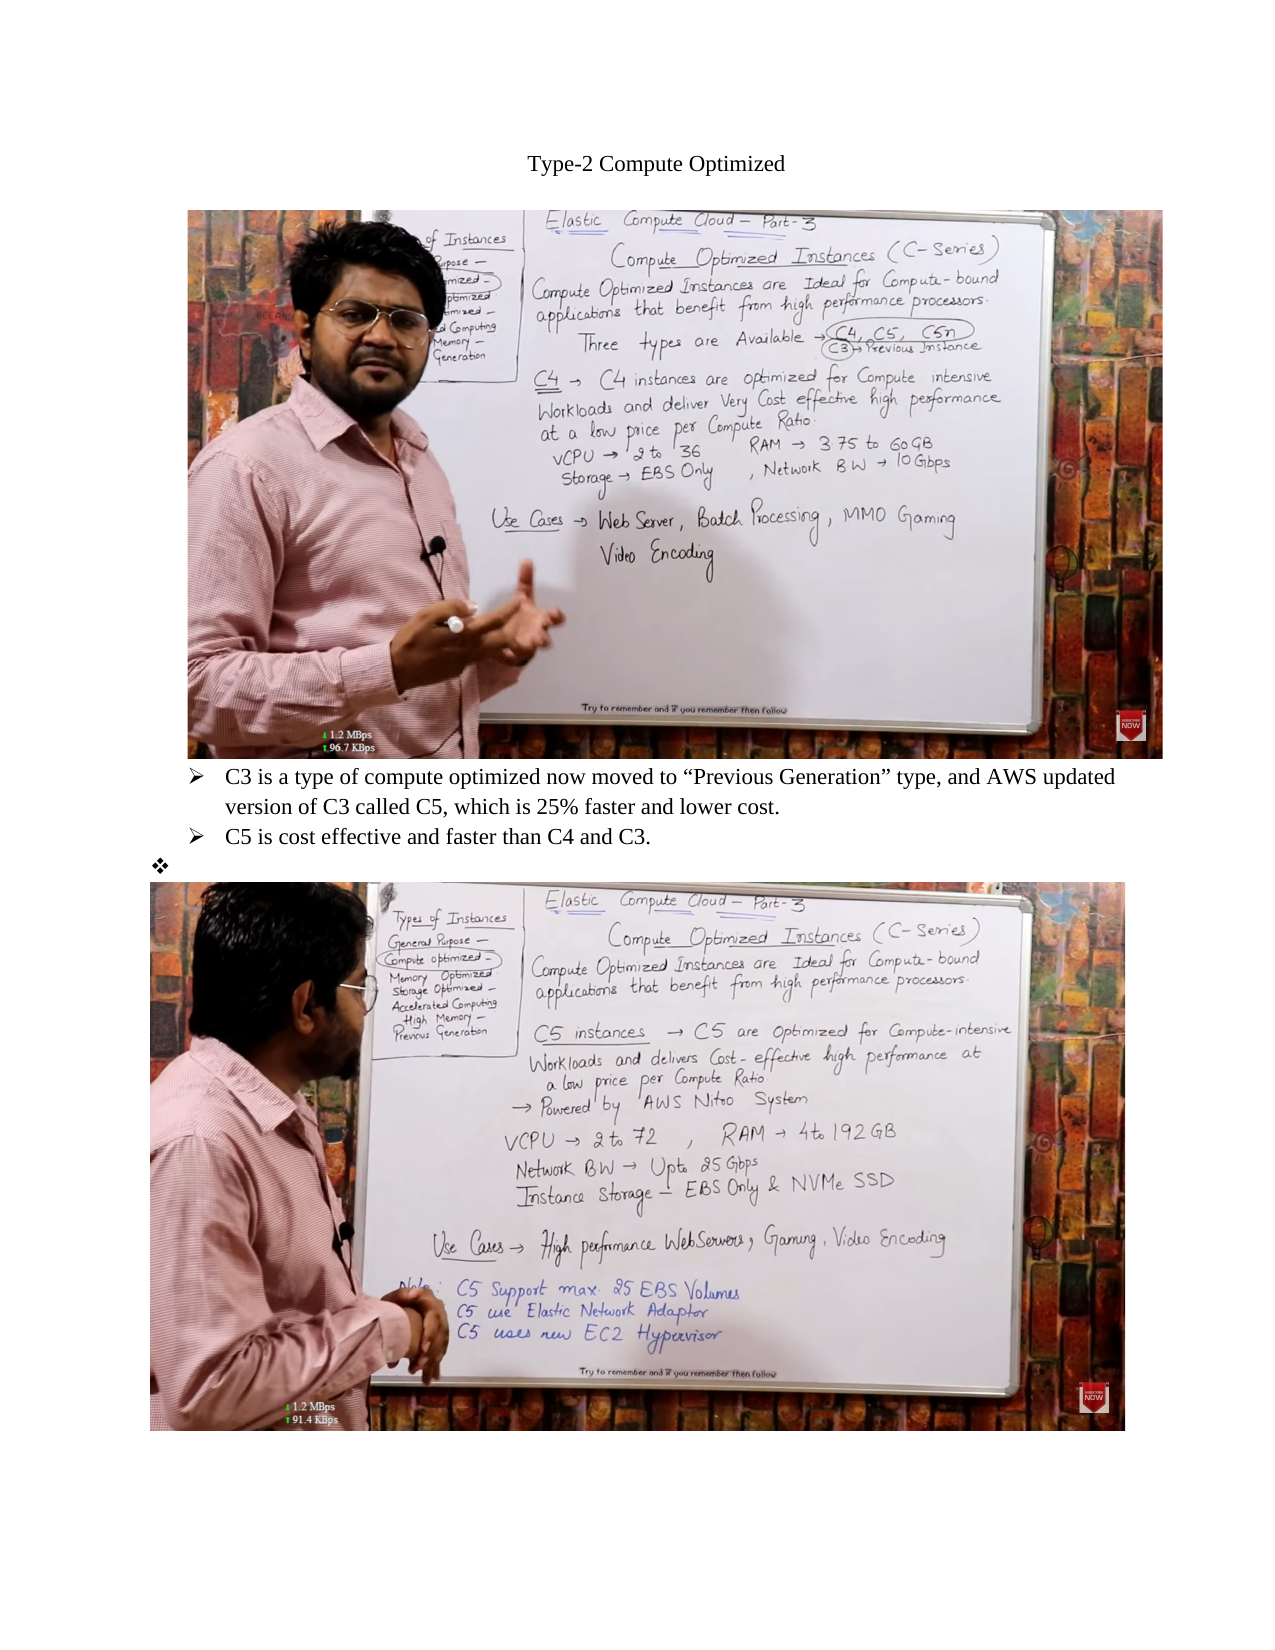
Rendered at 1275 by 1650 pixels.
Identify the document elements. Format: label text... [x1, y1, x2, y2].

list C5 is cost effective and faster than C4 and C3. [187, 823, 1125, 850]
picture [150, 882, 1125, 1431]
picture [187, 210, 1163, 759]
list Type-2 Compute Optimized [187, 150, 1125, 176]
list C3 is a type of compute optimized now moved to “Previous Generation” type, and AWS updated version of C3 called C5, which is 25% faster and lower cost. [187, 763, 1125, 819]
